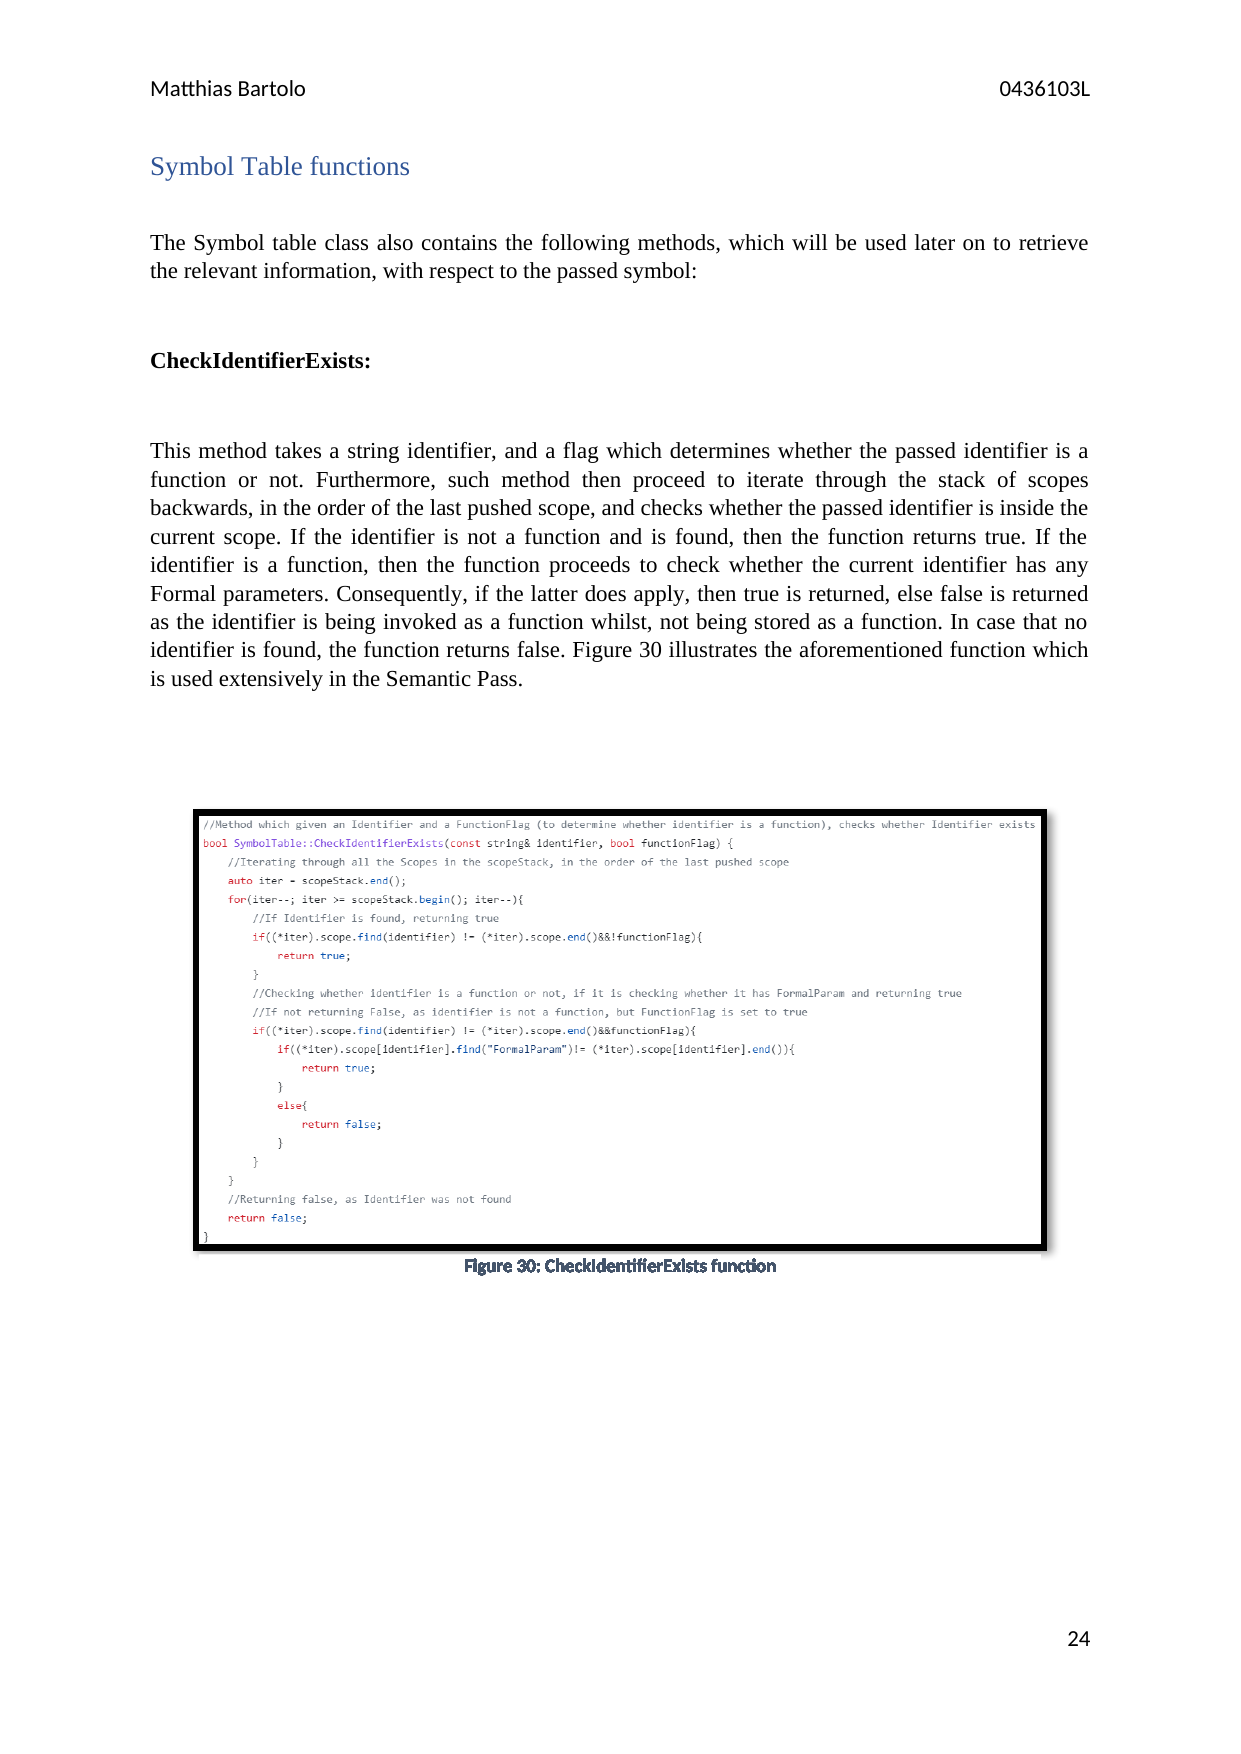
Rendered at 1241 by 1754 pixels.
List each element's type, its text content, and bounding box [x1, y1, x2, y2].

text The Symbol table class also contains the following methods, which will be used later on to retrieve the relevant information, with respect to the passed symbol: [150, 229, 1090, 283]
subtitle Symbol Table functions [150, 150, 1090, 181]
picture [199, 816, 1041, 1244]
text This method takes a string identifier, and a flag which determines whether the passed identifier is a function or not. Furthermore, such method then proceed to iterate through the stack of scopes backwards, in the order of the last pushed scope, and checks whether the passed identifier is inside the current scope. If the identifier is not a function and is found, then the function returns true. If the identifier is a function, then the function proceeds to check whether the current identifier has any Formal parameters. Consequently, if the latter does apply, then true is returned, else false is returned as the identifier is being invoked as a function whilst, not being stored as a function. In case that no identifier is found, the function returns false. Figure 30 illustrates the aforementioned function which is used extensively in the Semantic Pass. [150, 437, 1090, 691]
text CheckIdentifierExists: [150, 347, 1090, 374]
